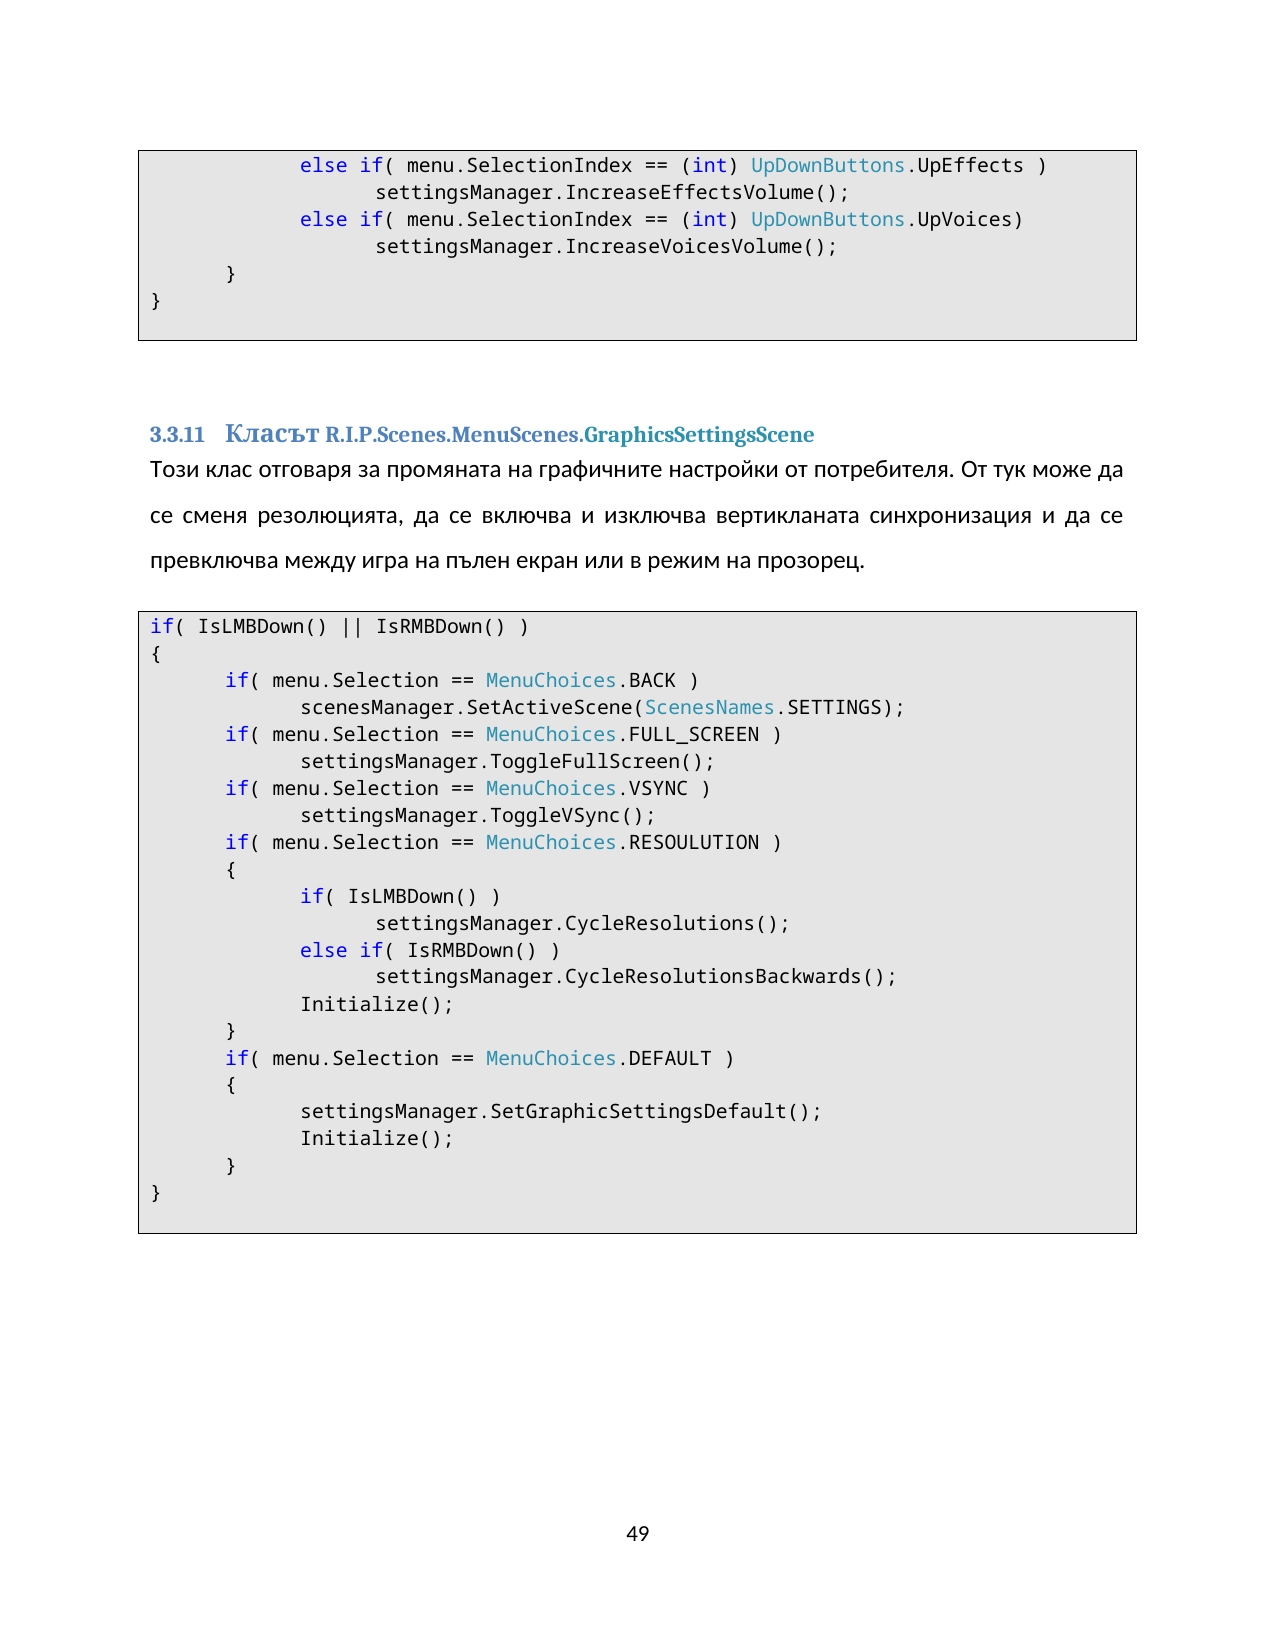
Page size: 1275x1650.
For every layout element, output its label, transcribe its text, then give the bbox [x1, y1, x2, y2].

subtitle Класът R.I.P.Scenes.MenuScenes.GraphicsSettingsScene [150, 420, 1125, 449]
table_header if( IsLMBDown() || IsRMBDown() ) { if( menu.Selection == MenuChoices.BACK ) scenesManager.SetActiveScene(ScenesNames.SETTINGS); if( menu.Selection == MenuChoices.FULL_SCREEN ) settingsManager.ToggleFullScreen(); if( menu.Selection == MenuChoices.VSYNC ) settingsManager.ToggleVSync(); if( menu.Selection == MenuChoices.RESOULUTION ) { if( IsLMBDown() ) settingsManager.CycleResolutions(); else if( IsRMBDown() ) settingsManager.CycleResolutionsBackwards(); Initialize(); } if( menu.Selection == MenuChoices.DEFAULT ) { settingsManager.SetGraphicSettingsDefault(); Initialize(); } } [139, 612, 1136, 1233]
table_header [139, 151, 1136, 340]
text Този клас отговаря за промяната на графичните настройки от потребителя. От тук може да се сменя резолюцията, да се включва и изключва вертикланата синхронизация и да се превключва между игра на пълен екран или в режим на прозорец. [150, 453, 1125, 575]
